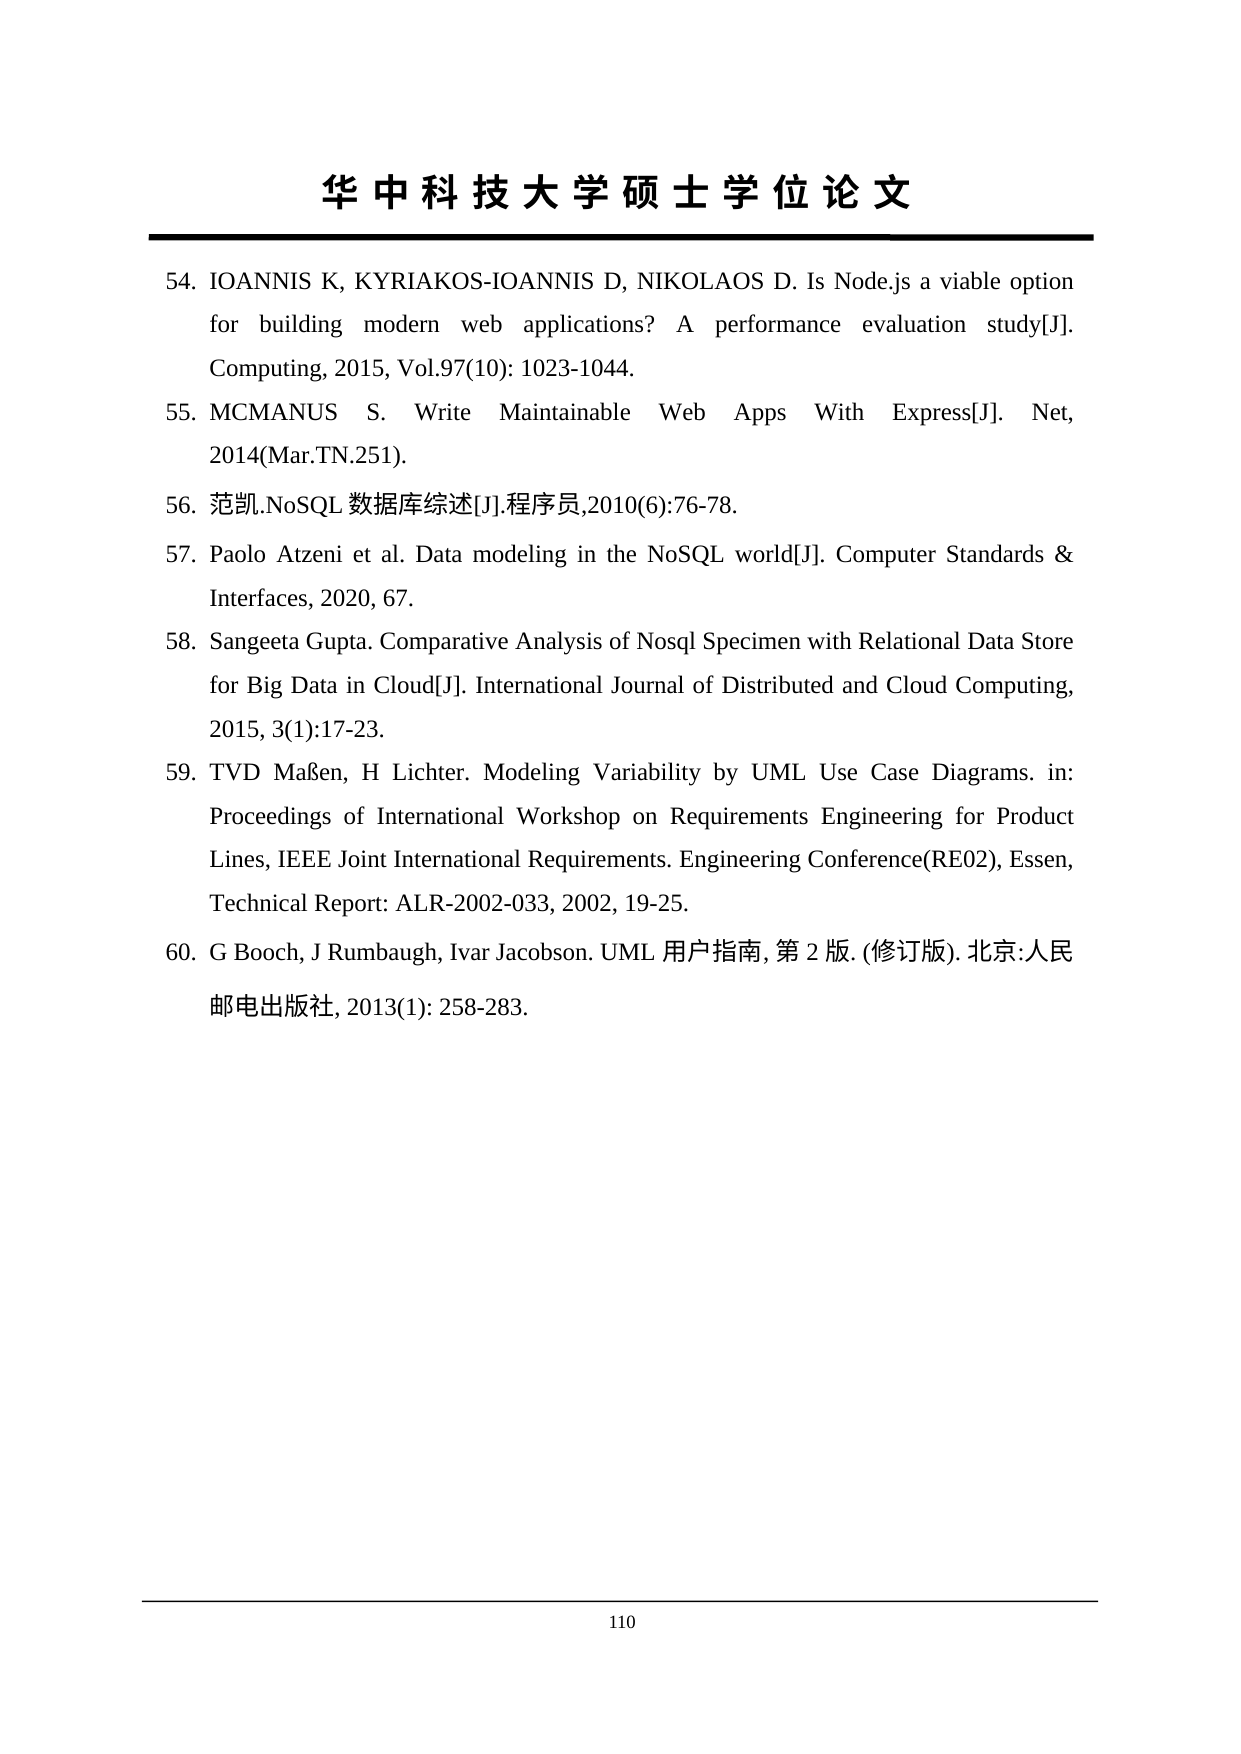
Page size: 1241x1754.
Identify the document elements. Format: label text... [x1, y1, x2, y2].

list Paolo Atzeni et al. Data modeling in the NoSQL world[J]. Computer Standards & Interfaces, 2020, 67. [165, 539, 1075, 611]
list TVD Maßen, H Lichter. Modeling Variability by UML Use Case Diagrams. in: Proceedings of International Workshop on Requirements Engineering for Product Lines, IEEE Joint International Requirements. Engineering Conference(RE02), Essen, Technical Report: ALR-2002-033, 2002, 19-25. [165, 757, 1075, 917]
list MCMANUS S. Write Maintainable Web Apps With Express[J]. Net, 2014(Mar.TN.251). [165, 397, 1075, 469]
list G Booch, J Rumbaugh, Ivar Jacobson. UML 用户指南, 第 2 版. (修订版). 北京:人民邮电出版社, 2013(1): 258-283. [165, 932, 1075, 1023]
list 范凯.NoSQL数据库综述[J].程序员,2010(6):76-78. [165, 484, 1075, 520]
list IOANNIS K, KYRIAKOS-IOANNIS D, NIKOLAOS D. Is Node.js a viable option for building modern web applications? A performance evaluation study[J]. Computing, 2015, Vol.97(10): 1023-1044. [165, 266, 1075, 382]
list Sangeeta Gupta. Comparative Analysis of Nosql Specimen with Relational Data Store for Big Data in Cloud[J]. International Journal of Distributed and Cloud Computing, 2015, 3(1):17-23. [165, 626, 1075, 742]
